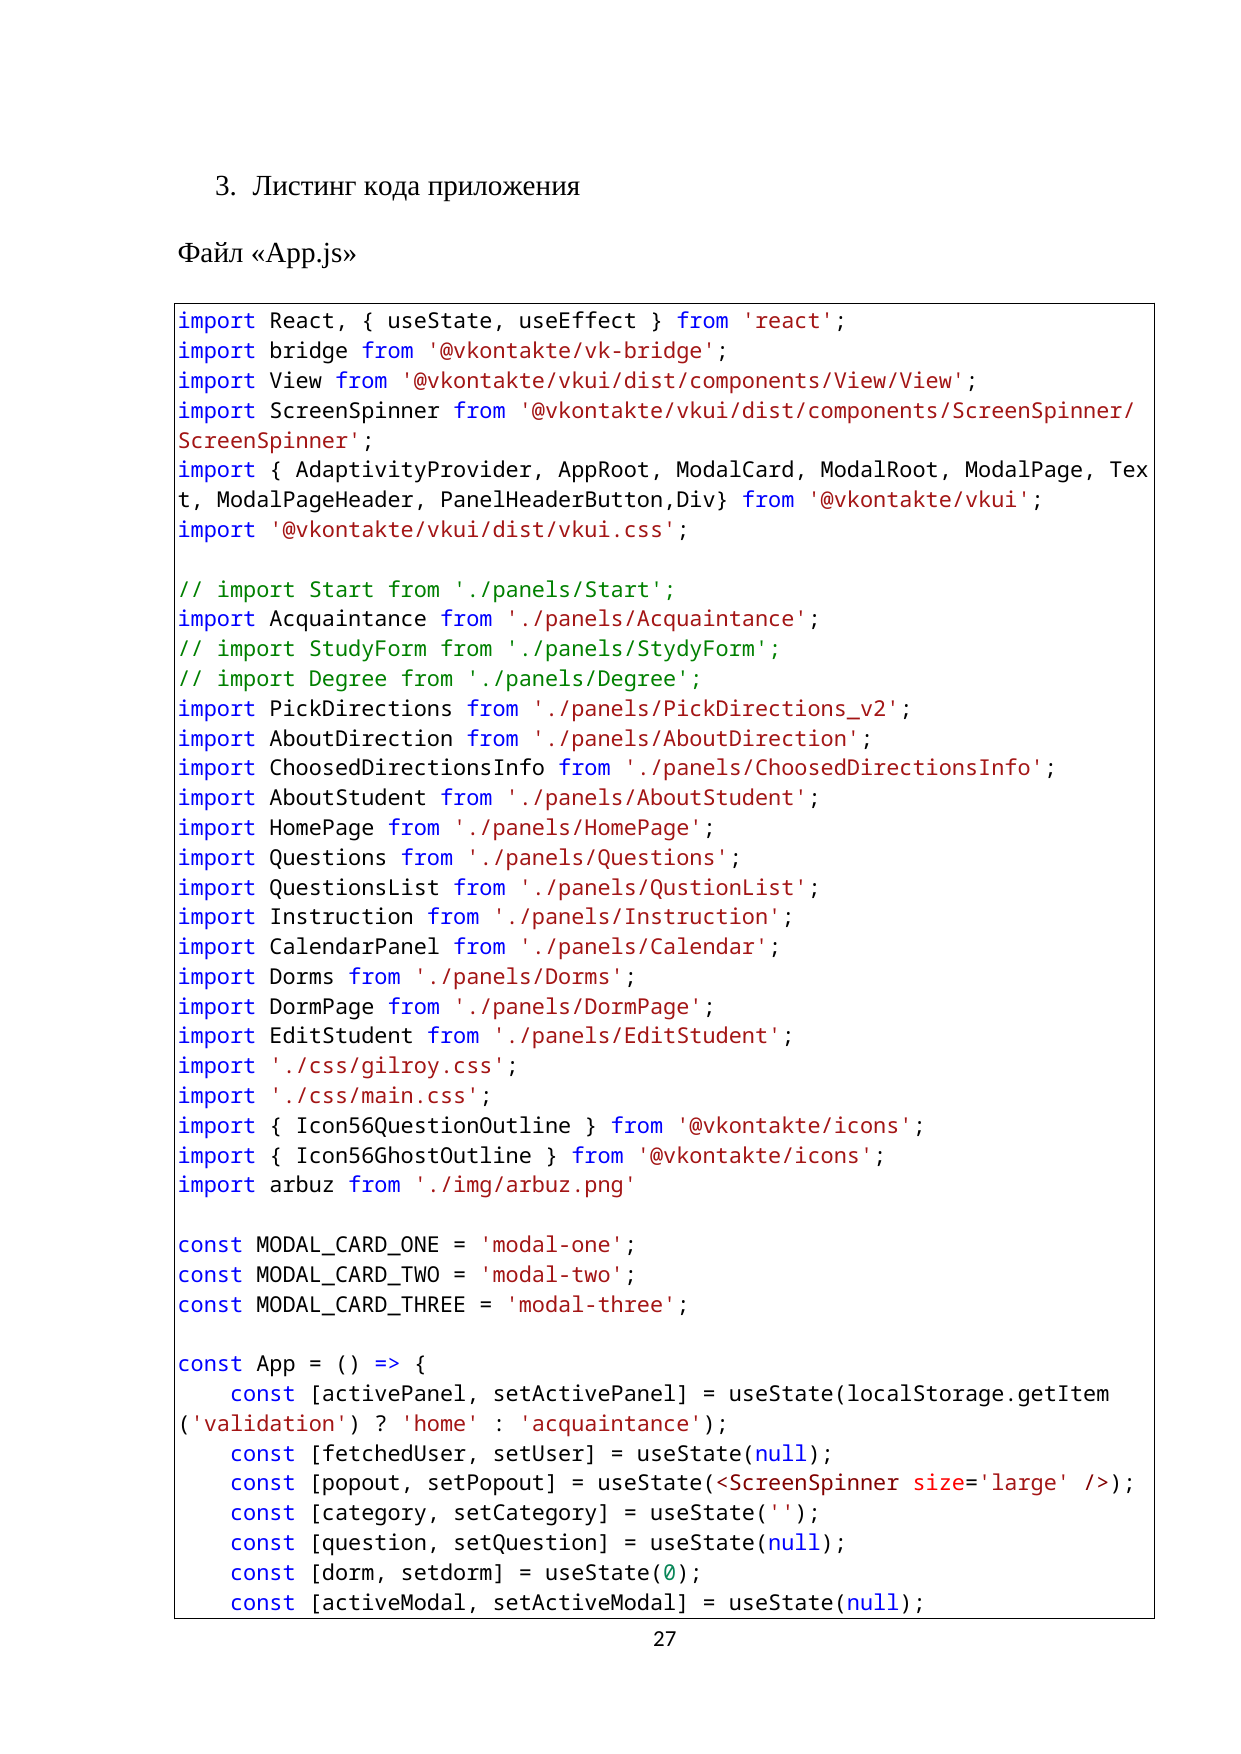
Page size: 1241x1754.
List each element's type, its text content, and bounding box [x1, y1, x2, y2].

text const [question, setQuestion] = useState(null); [177, 1527, 1152, 1557]
text import ChoosedDirectionsInfo from './panels/ChoosedDirectionsInfo'; [177, 752, 1152, 782]
text Файл «App.js» [177, 235, 1152, 269]
list Листинг кода приложения [215, 168, 1152, 202]
text // import StudyForm from './panels/StydyForm'; [177, 633, 1152, 663]
text const [fetchedUser, setUser] = useState(null); [177, 1438, 1152, 1467]
text import arbuz from './img/arbuz.png' [177, 1169, 1152, 1199]
text import './css/gilroy.css'; [177, 1050, 1152, 1080]
text const [dorm, setdorm] = useState(0); [177, 1557, 1152, 1583]
text import './css/main.css'; [177, 1080, 1152, 1110]
text const [activePanel, setActivePanel] = useState(localStorage.getItem('validation') ? 'home' : 'acquaintance'); [177, 1378, 1152, 1438]
text const App = () => { [177, 1348, 1152, 1378]
text const [category, setCategory] = useState(''); [177, 1497, 1152, 1527]
text import View from '@vkontakte/vkui/dist/components/View/View'; [177, 365, 1152, 395]
text import QuestionsList from './panels/QustionList'; [177, 872, 1152, 901]
text import Instruction from './panels/Instruction'; [177, 901, 1152, 931]
text import { Icon56QuestionOutline } from '@vkontakte/icons'; [177, 1110, 1152, 1140]
text // import Degree from './panels/Degree'; [177, 663, 1152, 693]
text import AboutDirection from './panels/AboutDirection'; [177, 723, 1152, 752]
text import AboutStudent from './panels/AboutStudent'; [177, 782, 1152, 812]
text import Dorms from './panels/Dorms'; [177, 961, 1152, 991]
text const [popout, setPopout] = useState(<ScreenSpinner size='large' />); [177, 1467, 1152, 1497]
text const [activeModal, setActiveModal] = useState(null); [175, 1583, 1154, 1618]
text import HomePage from './panels/HomePage'; [177, 812, 1152, 842]
text import Questions from './panels/Questions'; [177, 842, 1152, 872]
text // import Start from './panels/Start'; [177, 574, 1152, 603]
text import EditStudent from './panels/EditStudent'; [177, 1021, 1152, 1050]
text import ScreenSpinner from '@vkontakte/vkui/dist/components/ScreenSpinner/ScreenSpinner'; [177, 395, 1152, 454]
text const MODAL_CARD_TWO = 'modal-two'; [177, 1259, 1152, 1289]
text import '@vkontakte/vkui/dist/vkui.css'; [177, 514, 1152, 544]
text import DormPage from './panels/DormPage'; [177, 991, 1152, 1021]
text import { Icon56GhostOutline } from '@vkontakte/icons'; [177, 1140, 1152, 1169]
text import { AdaptivityProvider, AppRoot, ModalCard, ModalRoot, ModalPage, Text, ModalPageHeader, PanelHeaderButton,Div} from '@vkontakte/vkui'; [177, 454, 1152, 514]
text import PickDirections from './panels/PickDirections_v2'; [177, 693, 1152, 723]
text import React, { useState, useEffect } from 'react'; [175, 304, 1154, 335]
text const MODAL_CARD_THREE = 'modal-three'; [177, 1289, 1152, 1318]
text const MODAL_CARD_ONE = 'modal-one'; [177, 1229, 1152, 1259]
text import CalendarPanel from './panels/Calendar'; [177, 931, 1152, 961]
text import bridge from '@vkontakte/vk-bridge'; [177, 335, 1152, 365]
text import Acquaintance from './panels/Acquaintance'; [177, 603, 1152, 633]
